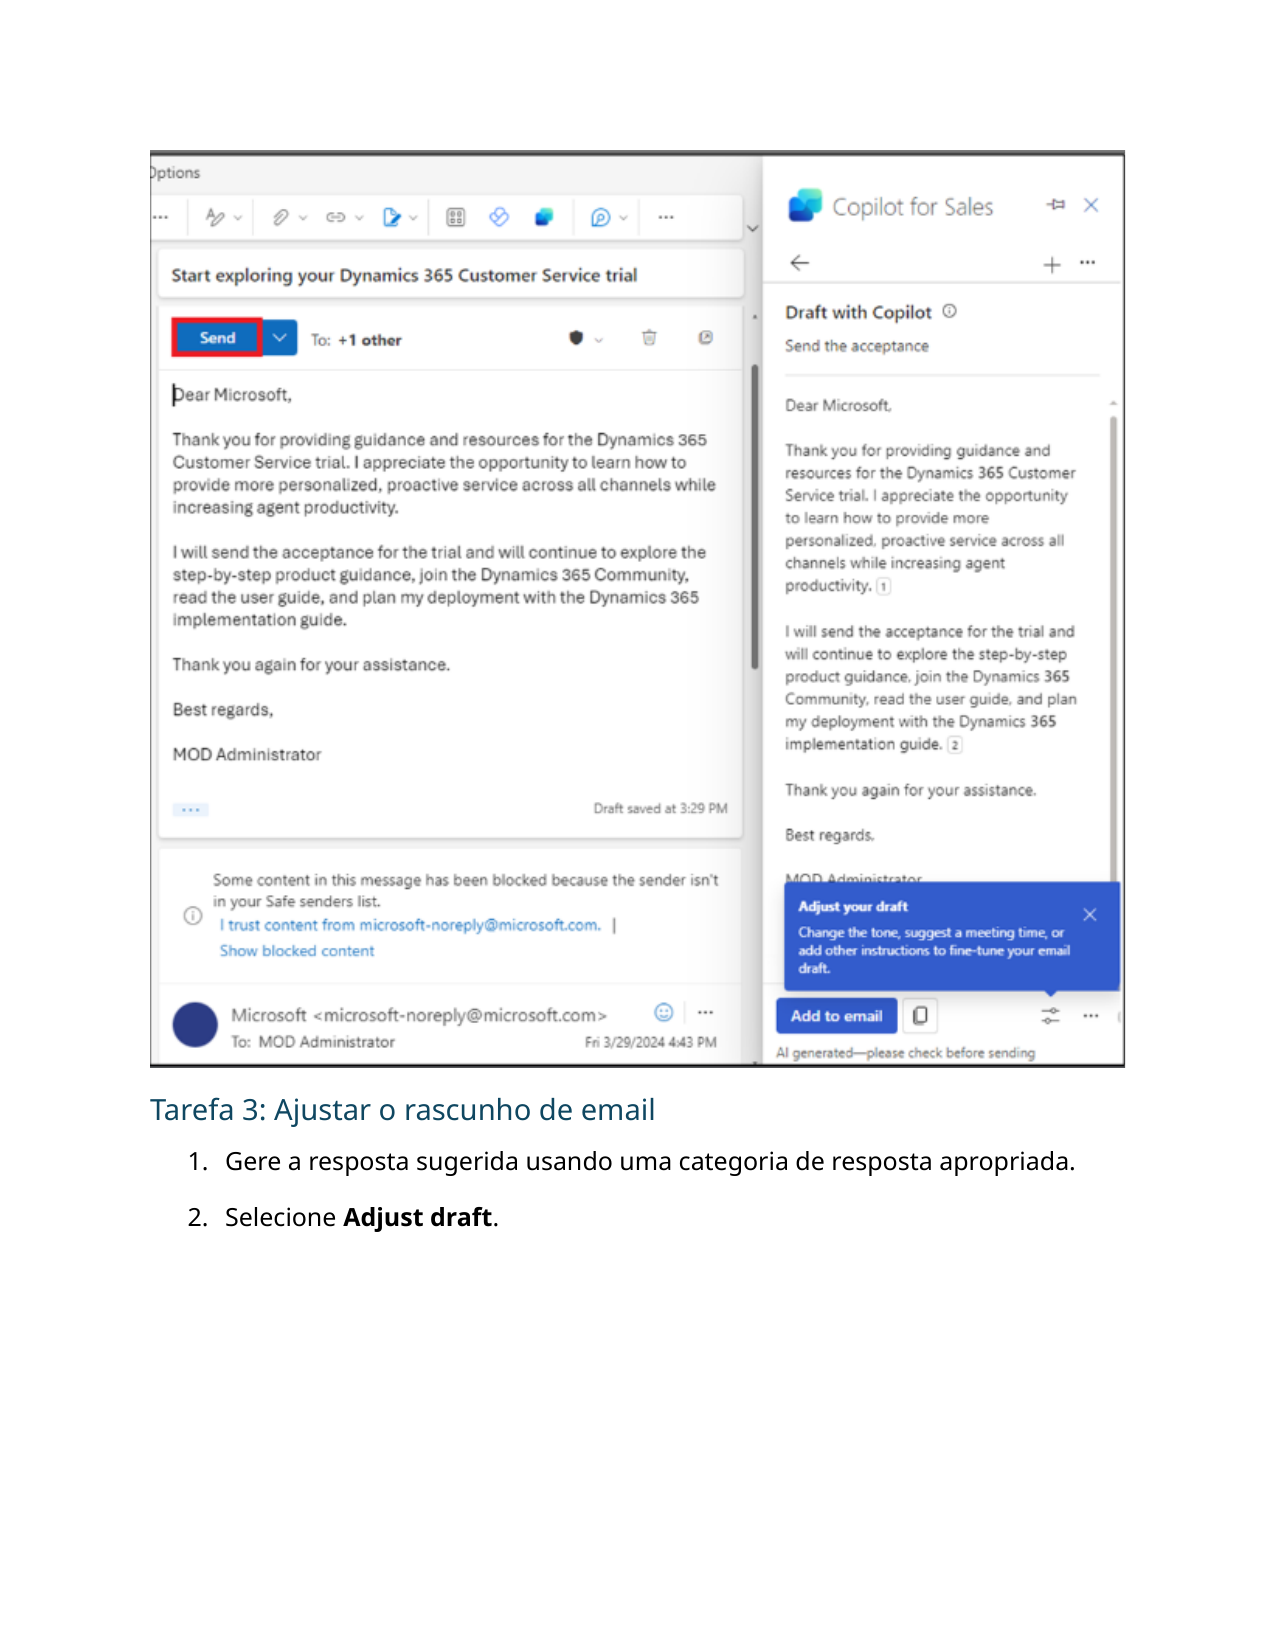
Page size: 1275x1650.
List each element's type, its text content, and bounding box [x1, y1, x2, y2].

list Selecione Adjust draft. [187, 1199, 1125, 1233]
picture [150, 150, 1125, 1068]
list Gere a resposta sugerida usando uma categoria de resposta apropriada. [187, 1143, 1125, 1177]
subtitle Tarefa 3: Ajustar o rascunho de email [150, 1089, 1125, 1129]
